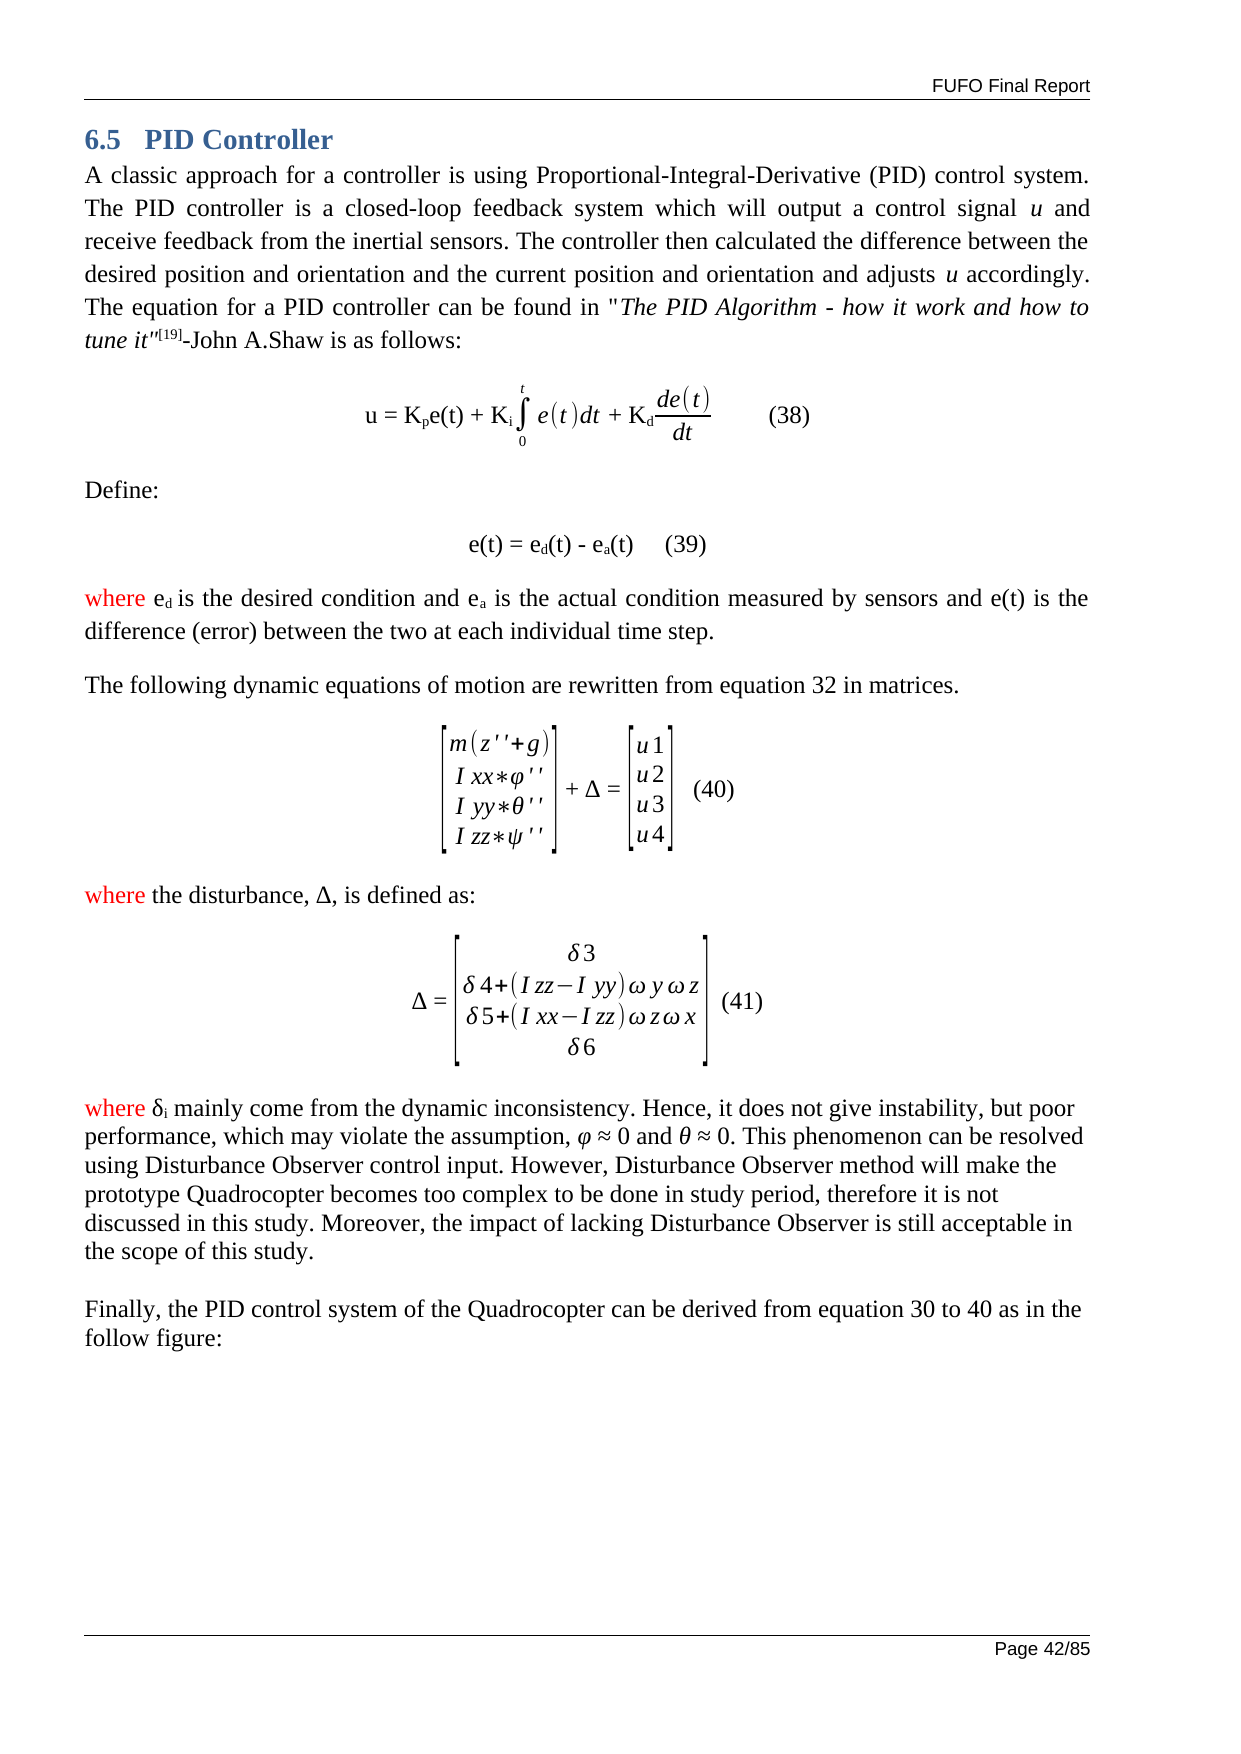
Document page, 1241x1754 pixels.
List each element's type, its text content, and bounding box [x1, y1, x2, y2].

text where δi mainly come from the dynamic inconsistency. Hence, it does not give instability, but poor performance, which may violate the assumption, φ ≈ 0 and θ ≈ 0. This phenomenon can be resolved using Disturbance Observer control input. However, Disturbance Observer method will make the prototype Quadrocopter becomes too complex to be done in study period, therefore it is not discussed in this study. Moreover, the impact of lacking Disturbance Observer is still acceptable in the scope of this study. [84, 1093, 1090, 1265]
text e(t) = ed(t) - ea(t) (39) [84, 529, 1090, 558]
text A classic approach for a controller is using Proportional-Integral-Derivative (PID) control system. The PID controller is a closed-loop feedback system which will output a control signal u and receive feedback from the inertial sensors. The controller then calculated the difference between the desired position and orientation and the current position and orientation and adjusts u accordingly. The equation for a PID controller can be found in "The PID Algorithm - how it work and how to tune it"[19]-John A.Shaw is as follows: [84, 160, 1090, 354]
text where ed is the desired condition and ea is the actual condition measured by sensors and e(t) is the difference (error) between the two at each individual time step. [84, 583, 1090, 645]
text u = Kpe(t) + Ki + Kd (38) [84, 379, 1090, 450]
text + ∆ = (40) [84, 724, 1090, 855]
text The following dynamic equations of motion are rewritten from equation 32 in matrices. [84, 670, 1090, 698]
text Define: [84, 475, 1090, 504]
text ∆ = (41) [84, 934, 1090, 1068]
text Finally, the PID control system of the Quadrocopter can be derived from equation 30 to 40 as in the follow figure: [84, 1294, 1090, 1351]
subtitle PID Controller [84, 122, 1090, 155]
text where the disturbance, ∆, is defined as: [84, 880, 1090, 909]
